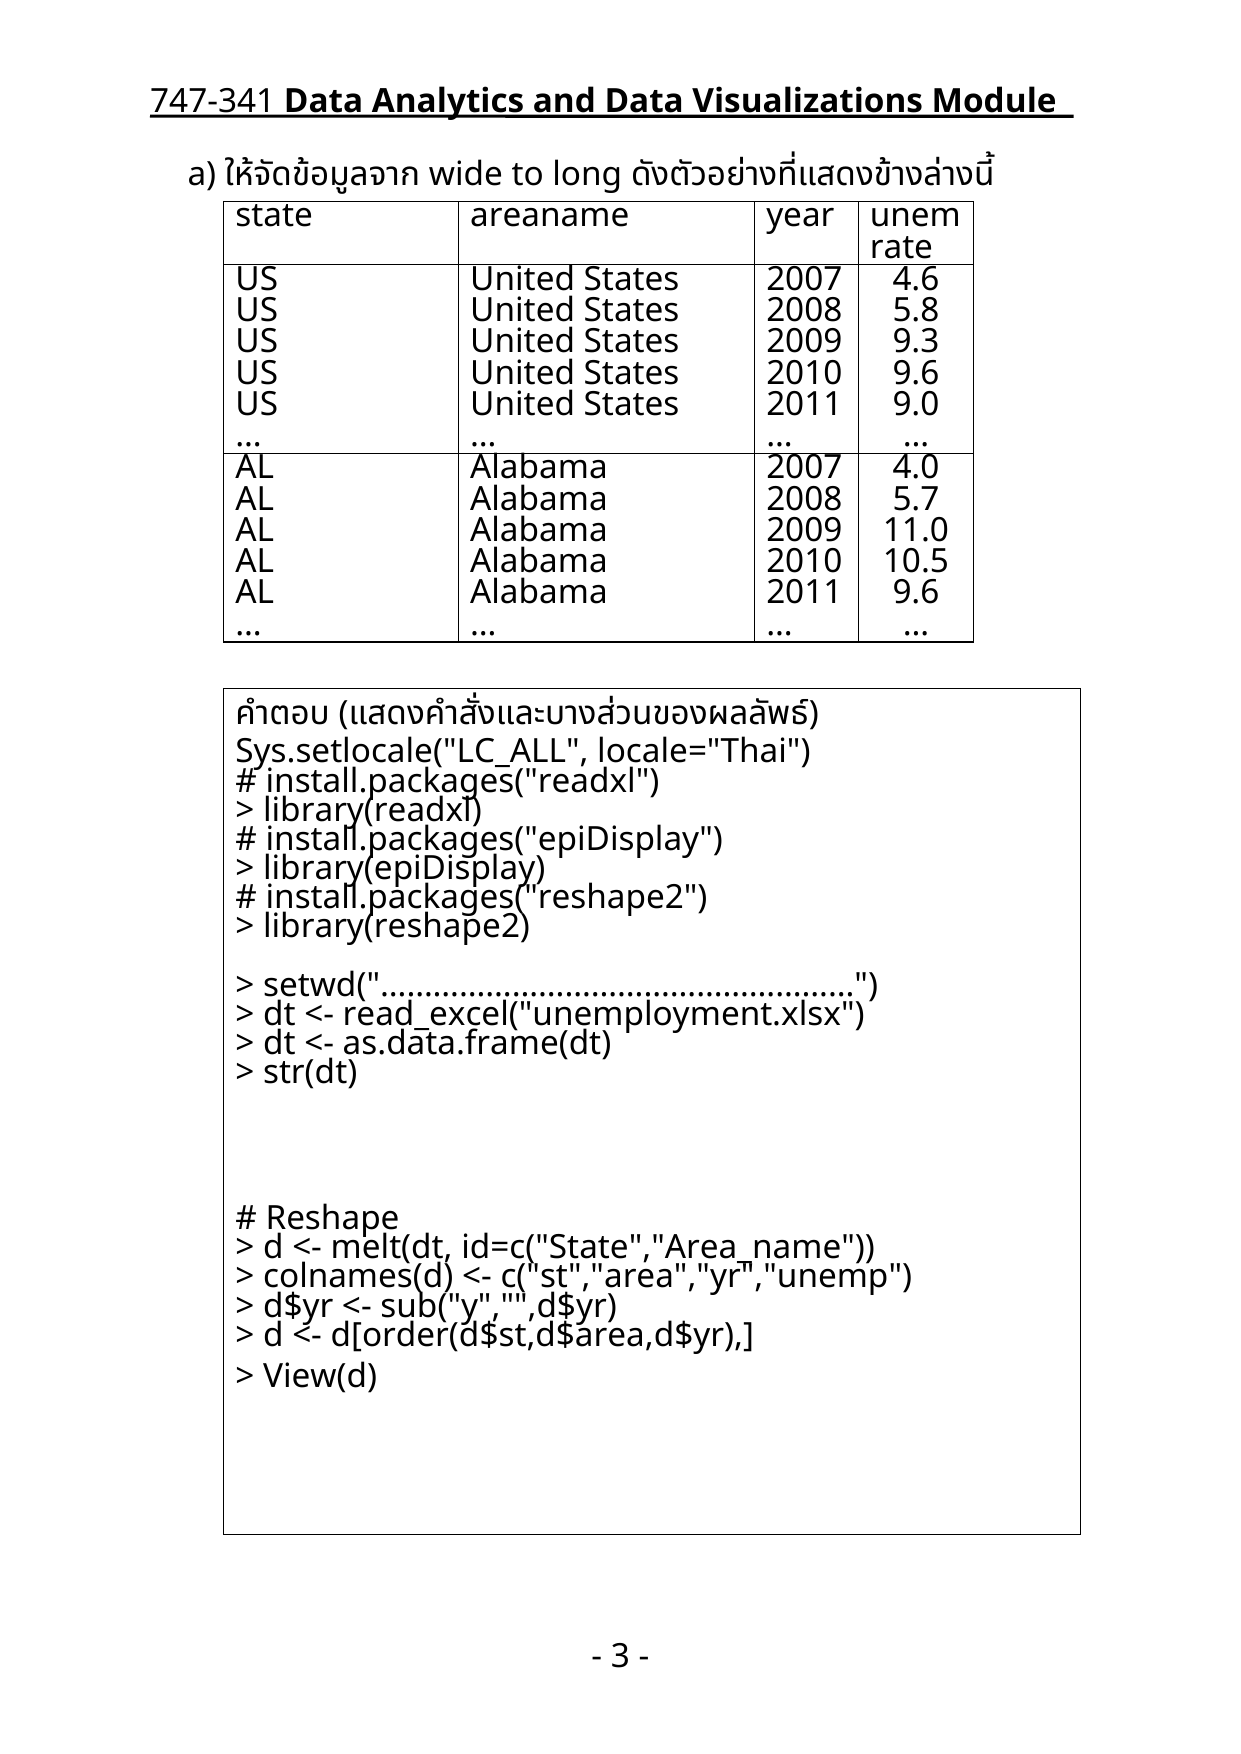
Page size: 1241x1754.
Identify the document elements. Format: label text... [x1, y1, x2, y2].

table_cell AL [224, 516, 458, 548]
table_cell 2007 [755, 454, 858, 485]
table_header คำตอบ (แสดงคำสั่งและบางส่วนของผลลัพธ์) Sys.setlocale("LC_ALL", locale="Thai") # install.packages("readxl") > library(readxl) # install.packages("epiDisplay") > library(epiDisplay) # install.packages("reshape2") > library(reshape2) > setwd("………………………………………………") > dt <- read_excel("unemployment.xlsx") > dt <- as.data.frame(dt) > str(dt) # Reshape > d <- melt(dt, id=c("State","Area_name")) > colnames(d) <- c("st","area","yr","unemp") > d$yr <- sub("y","",d$yr) > d <- d[order(d$st,d$area,d$yr),] > View(d) [224, 689, 1080, 1534]
table_header state [224, 202, 458, 264]
table_cell 2007 [755, 265, 858, 297]
table_cell 10.5 [859, 548, 973, 579]
table_cell 5.7 [859, 485, 973, 516]
table_cell … [859, 422, 973, 453]
table_cell US [224, 297, 458, 328]
table_header unemrate [859, 202, 973, 264]
table_cell 2010 [755, 359, 858, 390]
table_cell 9.6 [859, 579, 973, 610]
table_cell AL [224, 485, 458, 516]
table_cell US [224, 328, 458, 359]
table_cell US [224, 359, 458, 390]
table_header year [755, 202, 858, 264]
table_cell Alabama [459, 548, 754, 579]
table_cell 5.8 [859, 297, 973, 328]
table_cell 2009 [755, 516, 858, 548]
table_cell US [224, 390, 458, 422]
table_cell 2008 [755, 297, 858, 328]
table_cell 4.6 [859, 265, 973, 297]
table_cell 4.0 [859, 454, 973, 485]
table_cell Alabama [459, 485, 754, 516]
table_cell Alabama [459, 579, 754, 610]
table_cell United States [459, 297, 754, 328]
table_cell 9.0 [859, 390, 973, 422]
table_cell 11.0 [859, 516, 973, 548]
list ให้จัดข้อมูลจาก wide to long ดังตัวอย่างที่แสดงข้างล่างนี้ [187, 150, 1090, 201]
table_cell Alabama [459, 516, 754, 548]
table_cell … [459, 422, 754, 453]
table_cell 9.6 [859, 359, 973, 390]
table_cell Alabama [459, 454, 754, 485]
table_cell … [224, 422, 458, 453]
table_cell 9.3 [859, 328, 973, 359]
table_cell 2011 [755, 579, 858, 610]
table_cell … [224, 610, 458, 641]
table_cell … [755, 422, 858, 453]
table_cell United States [459, 390, 754, 422]
table_cell US [224, 265, 458, 297]
table_cell … [755, 610, 858, 641]
table_cell 2009 [755, 328, 858, 359]
table_cell AL [224, 579, 458, 610]
table_cell United States [459, 328, 754, 359]
table_header areaname [459, 202, 754, 264]
table_cell 2011 [755, 390, 858, 422]
table_cell … [859, 610, 973, 641]
table_cell AL [224, 454, 458, 485]
table_cell 2010 [755, 548, 858, 579]
table_cell 2008 [755, 485, 858, 516]
table_cell United States [459, 265, 754, 297]
table_cell United States [459, 359, 754, 390]
table_cell AL [224, 548, 458, 579]
table_cell … [459, 610, 754, 641]
